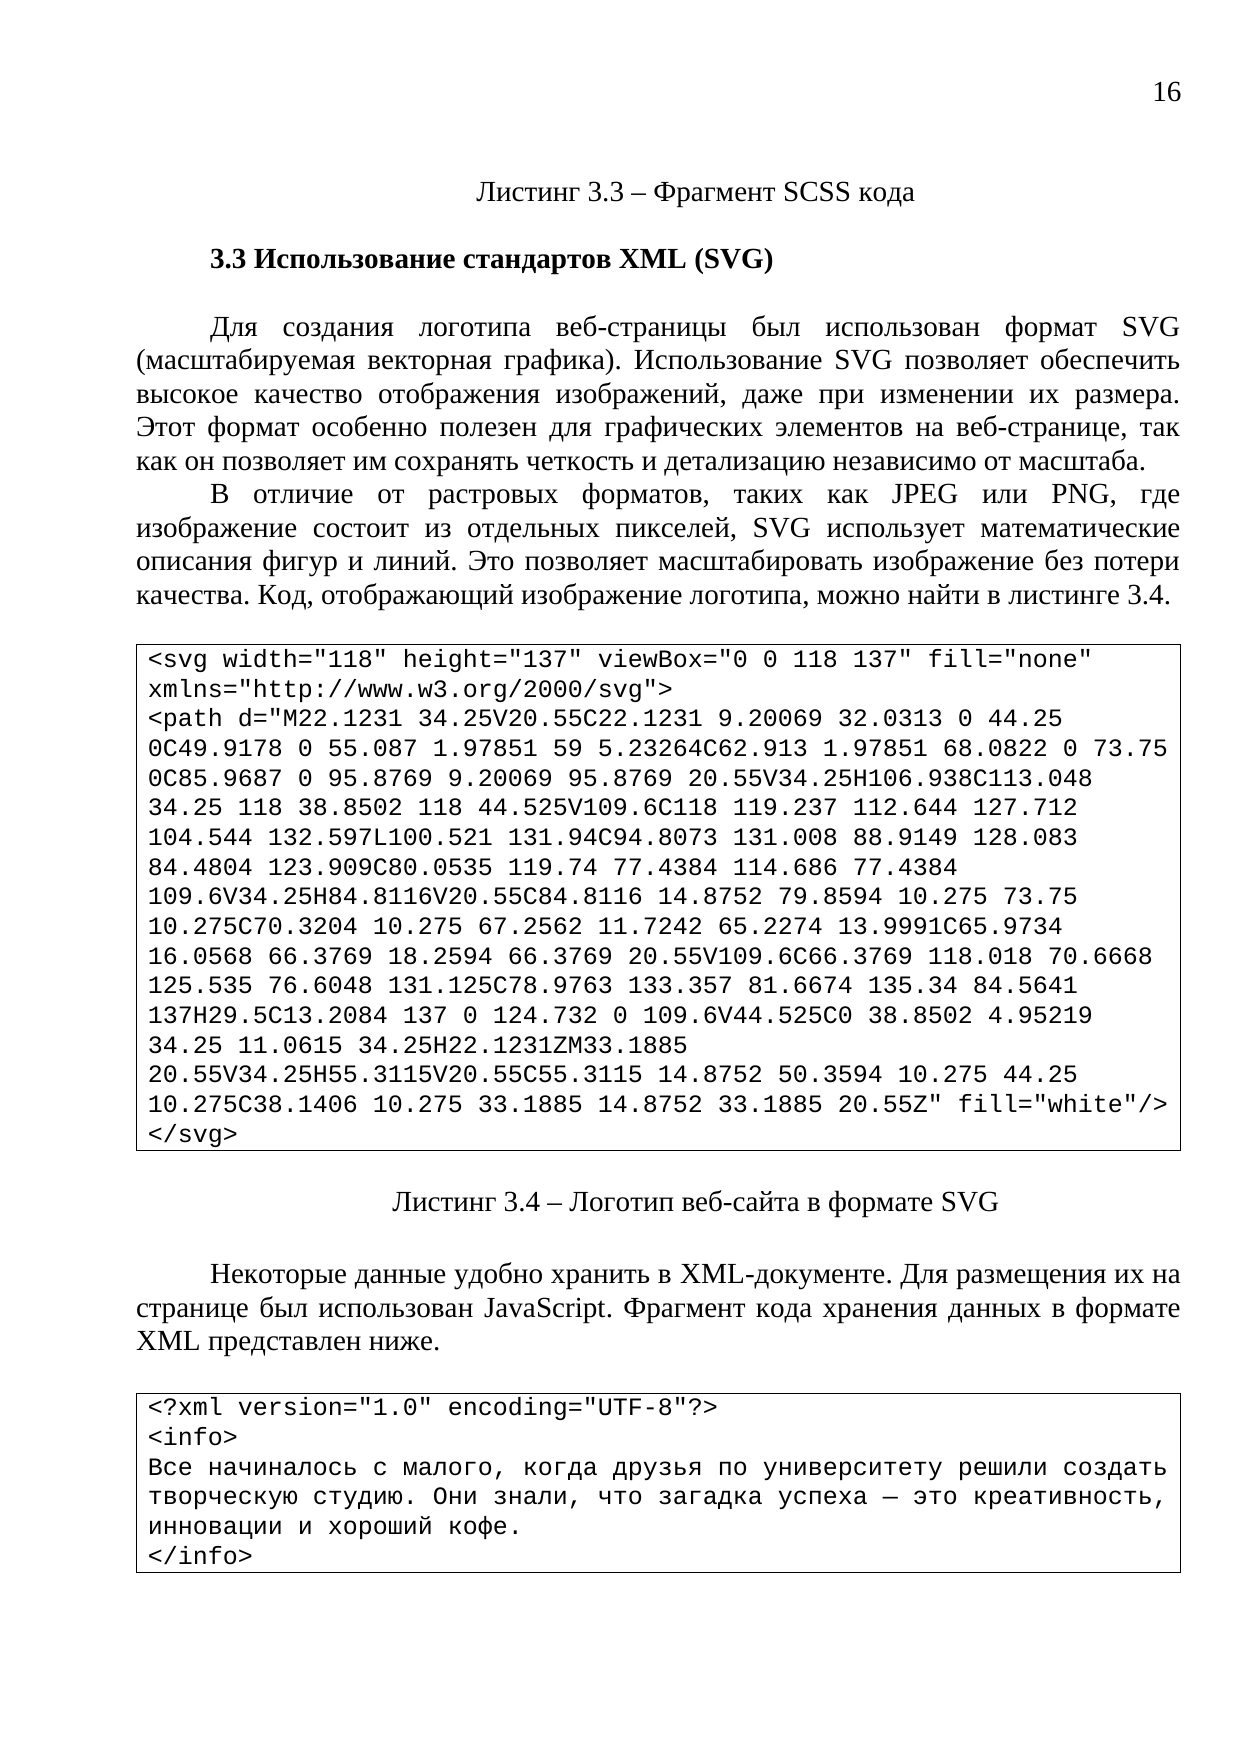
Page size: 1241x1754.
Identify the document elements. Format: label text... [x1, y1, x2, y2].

text Для создания логотипа веб-страницы был использован формат SVG (масштабируемая векторная графика). Использование SVG позволяет обеспечить высокое качество отображения изображений, даже при изменении их размера. Этот формат особенно полезен для графических элементов на веб-странице, так как он позволяет им сохранять четкость и детализацию независимо от масштаба. [136, 309, 1181, 476]
table_header <?xml version="1.0" encoding="UTF-8"?> <info> Все начиналось с малого, когда друзья по университету решили создать творческую студию. Они знали, что загадка успеха — это креативность, инновации и хороший кофе. </info> [137, 1394, 1180, 1572]
table_header <svg width="118" height="137" viewBox="0 0 118 137" fill="none" xmlns="http://www.w3.org/2000/svg"> <path d="M22.1231 34.25V20.55C22.1231 9.20069 32.0313 0 44.25 0C49.9178 0 55.087 1.97851 59 5.23264C62.913 1.97851 68.0822 0 73.75 0C85.9687 0 95.8769 9.20069 95.8769 20.55V34.25H106.938C113.048 34.25 118 38.8502 118 44.525V109.6C118 119.237 112.644 127.712 104.544 132.597L100.521 131.94C94.8073 131.008 88.9149 128.083 84.4804 123.909C80.0535 119.74 77.4384 114.686 77.4384 109.6V34.25H84.8116V20.55C84.8116 14.8752 79.8594 10.275 73.75 10.275C70.3204 10.275 67.2562 11.7242 65.2274 13.9991C65.9734 16.0568 66.3769 18.2594 66.3769 20.55V109.6C66.3769 118.018 70.6668 125.535 76.6048 131.125C78.9763 133.357 81.6674 135.34 84.5641 137H29.5C13.2084 137 0 124.732 0 109.6V44.525C0 38.8502 4.95219 34.25 11.0615 34.25H22.1231ZM33.1885 20.55V34.25H55.3115V20.55C55.3115 14.8752 50.3594 10.275 44.25 10.275C38.1406 10.275 33.1885 14.8752 33.1885 20.55Z" fill="white"/> </svg> [137, 645, 1180, 1150]
text 3.3 Использование стандартов XML (SVG) [136, 242, 1181, 275]
text Листинг 3.3 – Фрагмент SCSS кода [136, 174, 1181, 208]
text Листинг 3.4 – Логотип веб-сайта в формате SVG [136, 1184, 1181, 1218]
text Некоторые данные удобно хранить в XML-документе. Для размещения их на странице был использован JavaScript. Фрагмент кода хранения данных в формате XML представлен ниже. [136, 1256, 1181, 1357]
text В отличие от растровых форматов, таких как JPEG или PNG, где изображение состоит из отдельных пикселей, SVG использует математические описания фигур и линий. Это позволяет масштабировать изображение без потери качества. Код, отображающий изображение логотипа, можно найти в листинге 3.4. [136, 476, 1181, 611]
